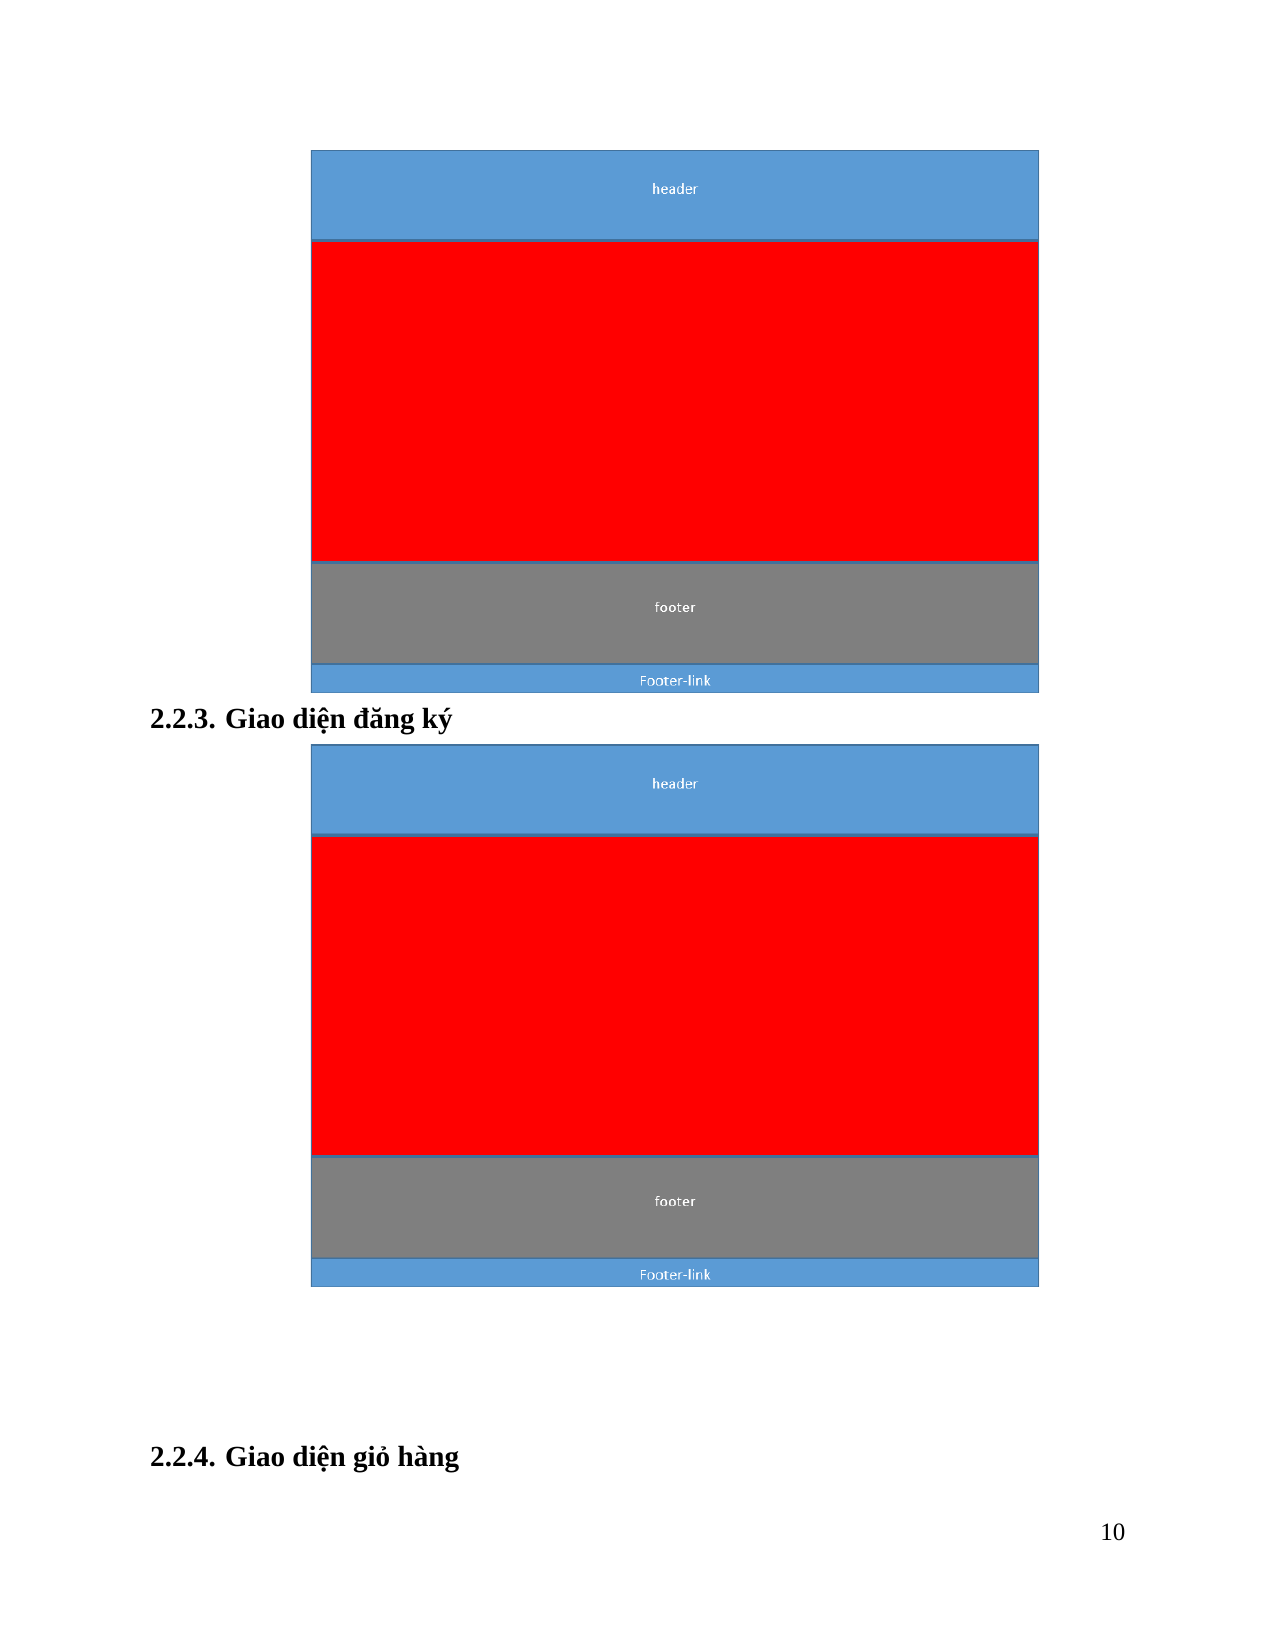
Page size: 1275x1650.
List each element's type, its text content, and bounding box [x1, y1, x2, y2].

picture [310, 150, 1040, 693]
list Giao diện giỏ hàng [150, 1439, 1125, 1472]
list Giao diện đăng ký [150, 701, 1125, 734]
picture [310, 744, 1040, 1287]
